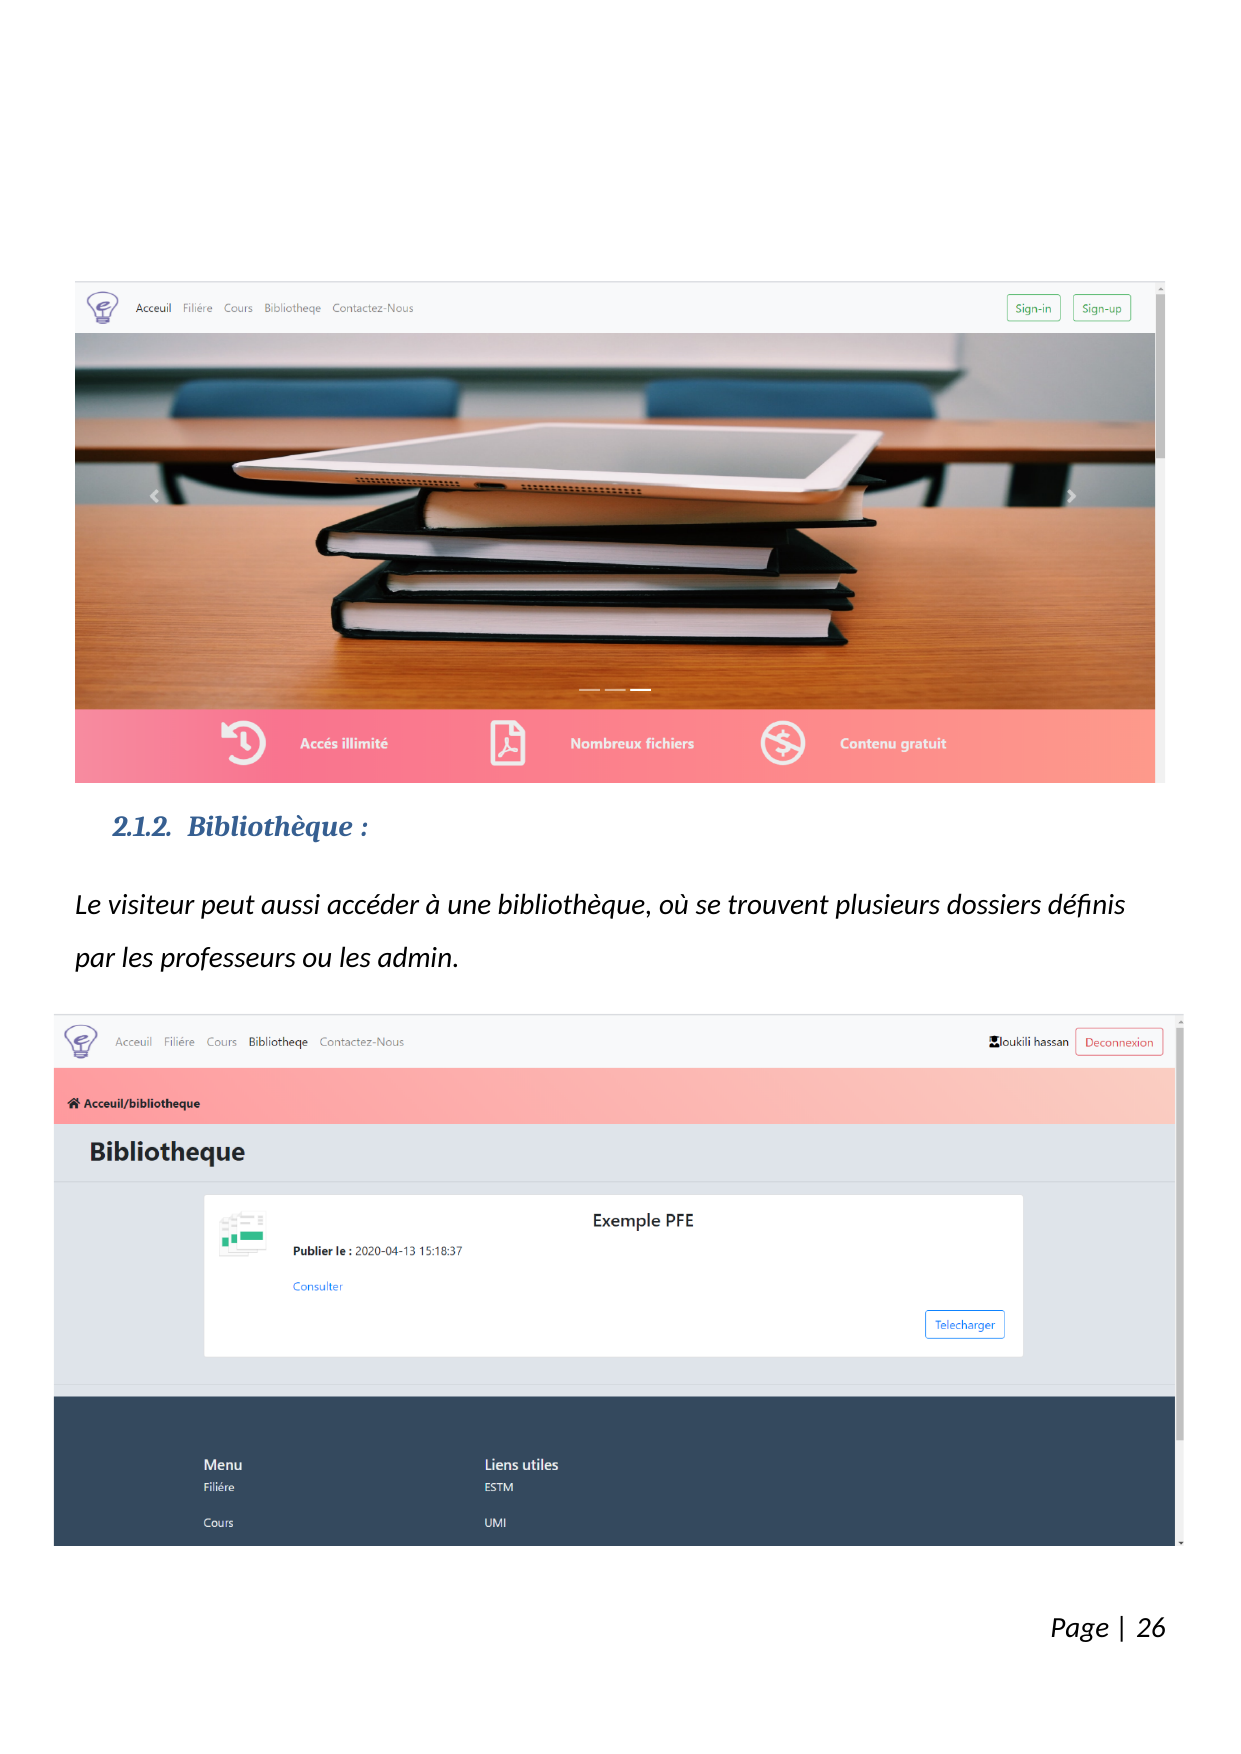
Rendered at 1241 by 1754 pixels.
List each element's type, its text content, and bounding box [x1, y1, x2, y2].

picture [52, 1013, 1183, 1545]
picture [75, 278, 1166, 783]
subtitle Bibliothèque : [112, 811, 1165, 844]
text Le visiteur peut aussi accéder à une bibliothèque, où se trouvent plusieurs dossiers définis par les professeurs ou les admin. [75, 886, 1165, 975]
